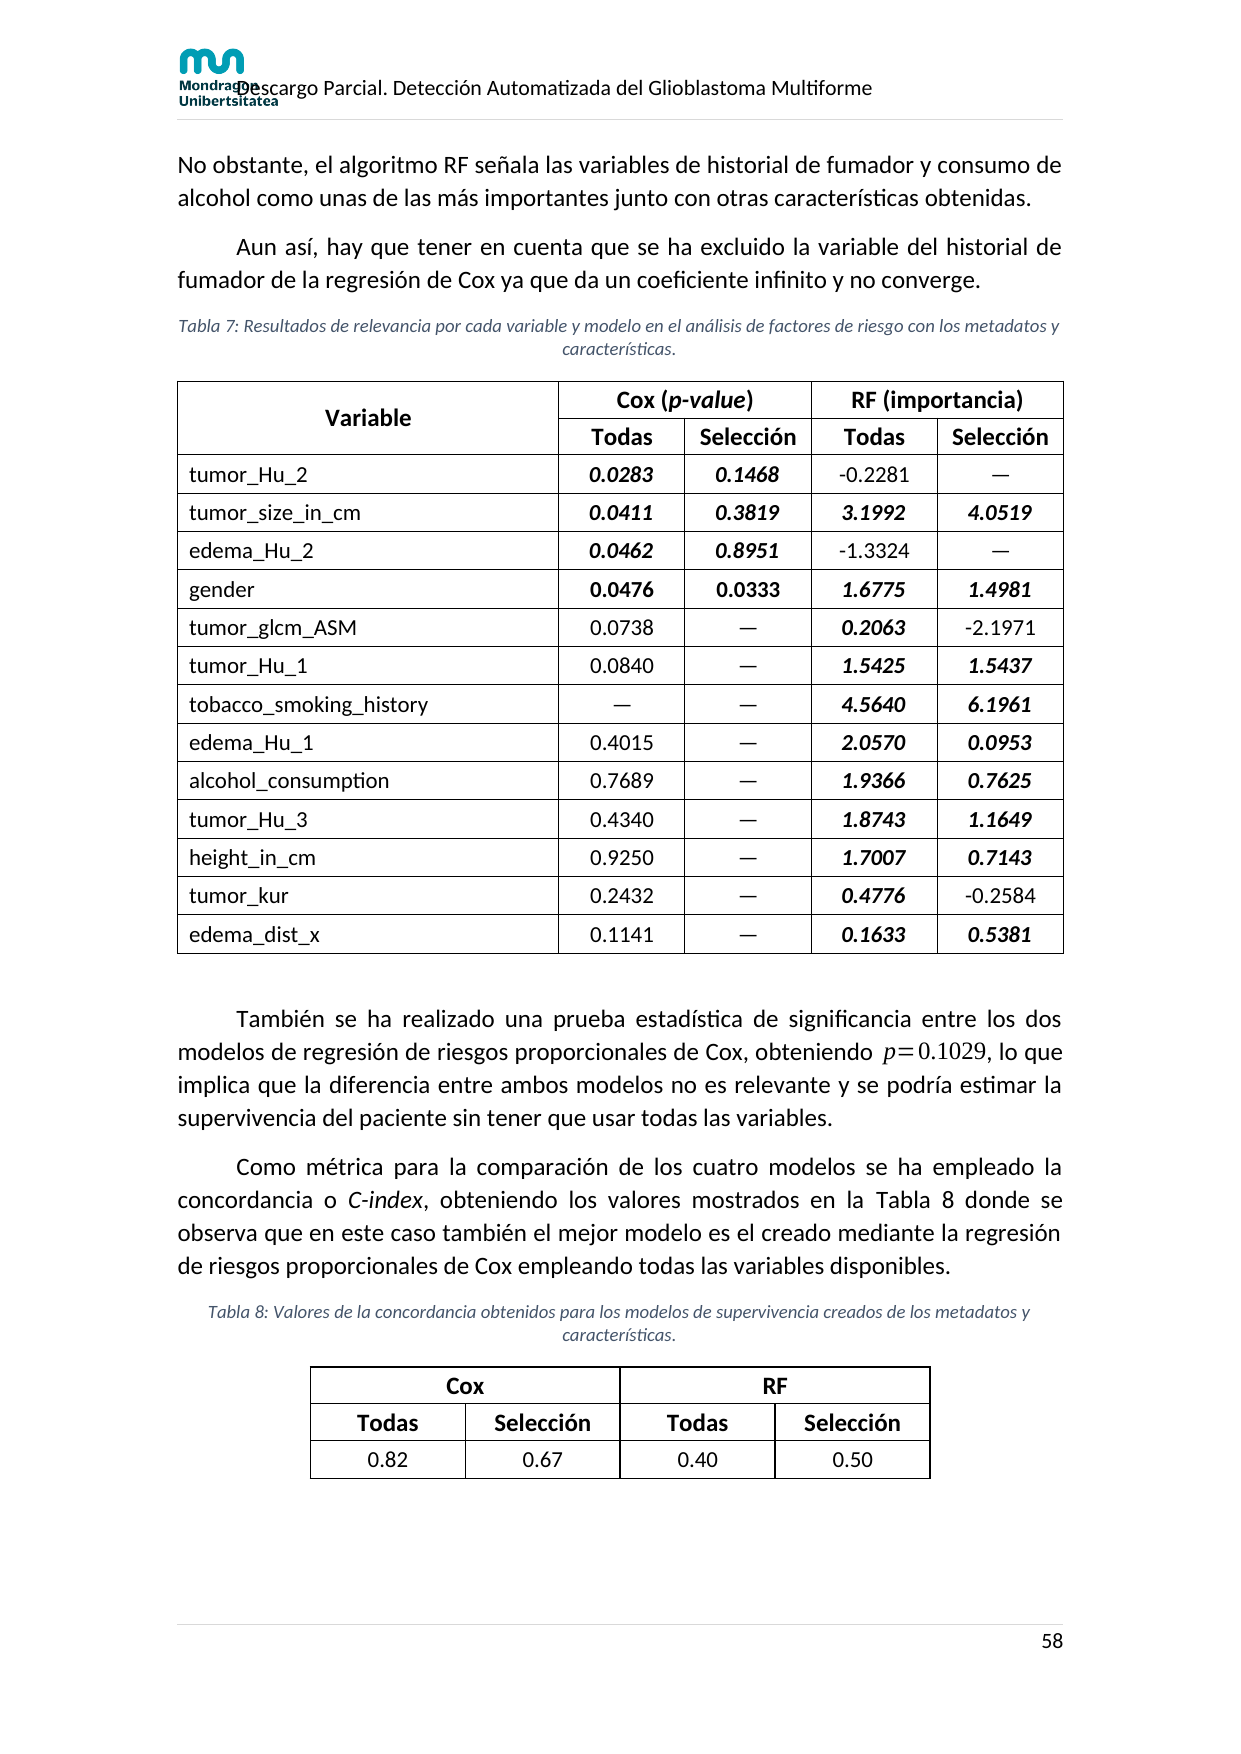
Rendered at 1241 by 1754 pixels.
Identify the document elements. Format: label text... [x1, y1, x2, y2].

table_cell 0.0953 [938, 724, 1063, 761]
table_cell Todas [812, 419, 937, 454]
table_cell — [685, 724, 811, 761]
table_cell 0.0411 [559, 494, 684, 531]
table_cell tumor_kur [178, 877, 558, 914]
table_cell — [685, 915, 811, 952]
table_cell 2.0570 [812, 724, 937, 761]
table_cell tumor_Hu_2 [178, 455, 558, 492]
table_cell 4.0519 [938, 494, 1063, 531]
table_header Cox [311, 1368, 619, 1403]
table_cell — [938, 532, 1063, 569]
table_cell 0.50 [776, 1441, 929, 1478]
table_cell 0.0462 [559, 532, 684, 569]
table_cell — [685, 877, 811, 914]
table_cell — [559, 685, 684, 722]
table_cell 1.8743 [812, 800, 937, 837]
table_cell 0.9250 [559, 839, 684, 876]
table_cell 0.7689 [559, 762, 684, 799]
table_cell 1.5425 [812, 647, 937, 684]
table_cell 1.1649 [938, 800, 1063, 837]
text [177, 149, 1063, 212]
table_cell 0.0840 [559, 647, 684, 684]
table_cell 0.0283 [559, 455, 684, 492]
table_cell 1.7007 [812, 839, 937, 876]
table_header Cox (p-value) [559, 382, 811, 417]
table_cell edema_Hu_2 [178, 532, 558, 569]
table_cell 0.0738 [559, 609, 684, 646]
table_cell 0.82 [311, 1441, 465, 1478]
table_cell 0.1141 [559, 915, 684, 952]
table_cell 0.1468 [685, 455, 811, 492]
table_cell alcohol_consumption [178, 762, 558, 799]
table_cell tumor_size_in_cm [178, 494, 558, 531]
picture [154, 36, 291, 118]
table_cell -0.2281 [812, 455, 937, 492]
table_cell tobacco_smoking_history [178, 685, 558, 722]
table_cell 1.6775 [812, 570, 937, 607]
table_cell 6.1961 [938, 685, 1063, 722]
table_cell 1.9366 [812, 762, 937, 799]
table_cell 1.4981 [938, 570, 1063, 607]
table_cell gender [178, 570, 558, 607]
table_cell 0.1633 [812, 915, 937, 952]
table_cell 0.3819 [685, 494, 811, 531]
table_cell 0.4015 [559, 724, 684, 761]
table_header RF (importancia) [812, 382, 1063, 417]
table_cell 0.5381 [938, 915, 1063, 952]
table_cell height_in_cm [178, 839, 558, 876]
text Tabla 7: Resultados de relevancia por cada variable y modelo en el análisis de factores de riesgo con los metadatos y características. [177, 314, 1063, 360]
table_cell 0.40 [621, 1441, 774, 1478]
text También se ha realizado una prueba estadística de significancia entre los dos modelos de regresión de riesgos proporcionales de Cox, obteniendo , lo que implica que la diferencia entre ambos modelos no es relevante y se podría estimar la supervivencia del paciente sin tener que usar todas las variables. [177, 1003, 1063, 1132]
table_cell — [685, 647, 811, 684]
table_cell tumor_glcm_ASM [178, 609, 558, 646]
table_cell -0.2584 [938, 877, 1063, 914]
table_cell 3.1992 [812, 494, 937, 531]
table_cell edema_dist_x [178, 915, 558, 952]
table_cell Selección [938, 419, 1063, 454]
table_cell 0.4776 [812, 877, 937, 914]
table_cell 4.5640 [812, 685, 937, 722]
table_cell 0.67 [466, 1441, 619, 1478]
table_cell tumor_Hu_3 [178, 800, 558, 837]
table_cell 0.2063 [812, 609, 937, 646]
text Como métrica para la comparación de los cuatro modelos se ha empleado la concordancia o C-index, obteniendo los valores mostrados en la Tabla 8 donde se observa que en este caso también el mejor modelo es el creado mediante la regresión de riesgos proporcionales de Cox empleando todas las variables disponibles. [177, 1151, 1063, 1281]
table_cell — [685, 685, 811, 722]
table_cell Todas [621, 1404, 774, 1440]
table_cell — [685, 800, 811, 837]
table_cell — [685, 839, 811, 876]
text Tabla 8: Valores de la concordancia obtenidos para los modelos de supervivencia creados de los metadatos y características. [177, 1300, 1063, 1346]
table_cell 0.8951 [685, 532, 811, 569]
table_cell 0.7143 [938, 839, 1063, 876]
table_cell — [938, 455, 1063, 492]
table_cell — [685, 762, 811, 799]
table_header Variable [178, 382, 558, 454]
table_cell 1.5437 [938, 647, 1063, 684]
table_cell 0.0476 [559, 570, 684, 607]
table_cell Todas [559, 419, 684, 454]
table_cell — [685, 609, 811, 646]
table_cell 0.0333 [685, 570, 811, 607]
table_cell Selección [685, 419, 811, 454]
table_cell 0.7625 [938, 762, 1063, 799]
table_cell 0.2432 [559, 877, 684, 914]
text Aun así, hay que tener en cuenta que se ha excluido la variable del historial de fumador de la regresión de Cox ya que da un coeficiente infinito y no converge. [177, 231, 1063, 295]
table_cell Todas [311, 1404, 465, 1440]
table_cell 0.4340 [559, 800, 684, 837]
table_cell Selección [776, 1404, 929, 1440]
table_cell -2.1971 [938, 609, 1063, 646]
table_cell Selección [466, 1404, 619, 1440]
table_header RF [621, 1368, 929, 1403]
table_cell -1.3324 [812, 532, 937, 569]
table_cell edema_Hu_1 [178, 724, 558, 761]
table_cell tumor_Hu_1 [178, 647, 558, 684]
